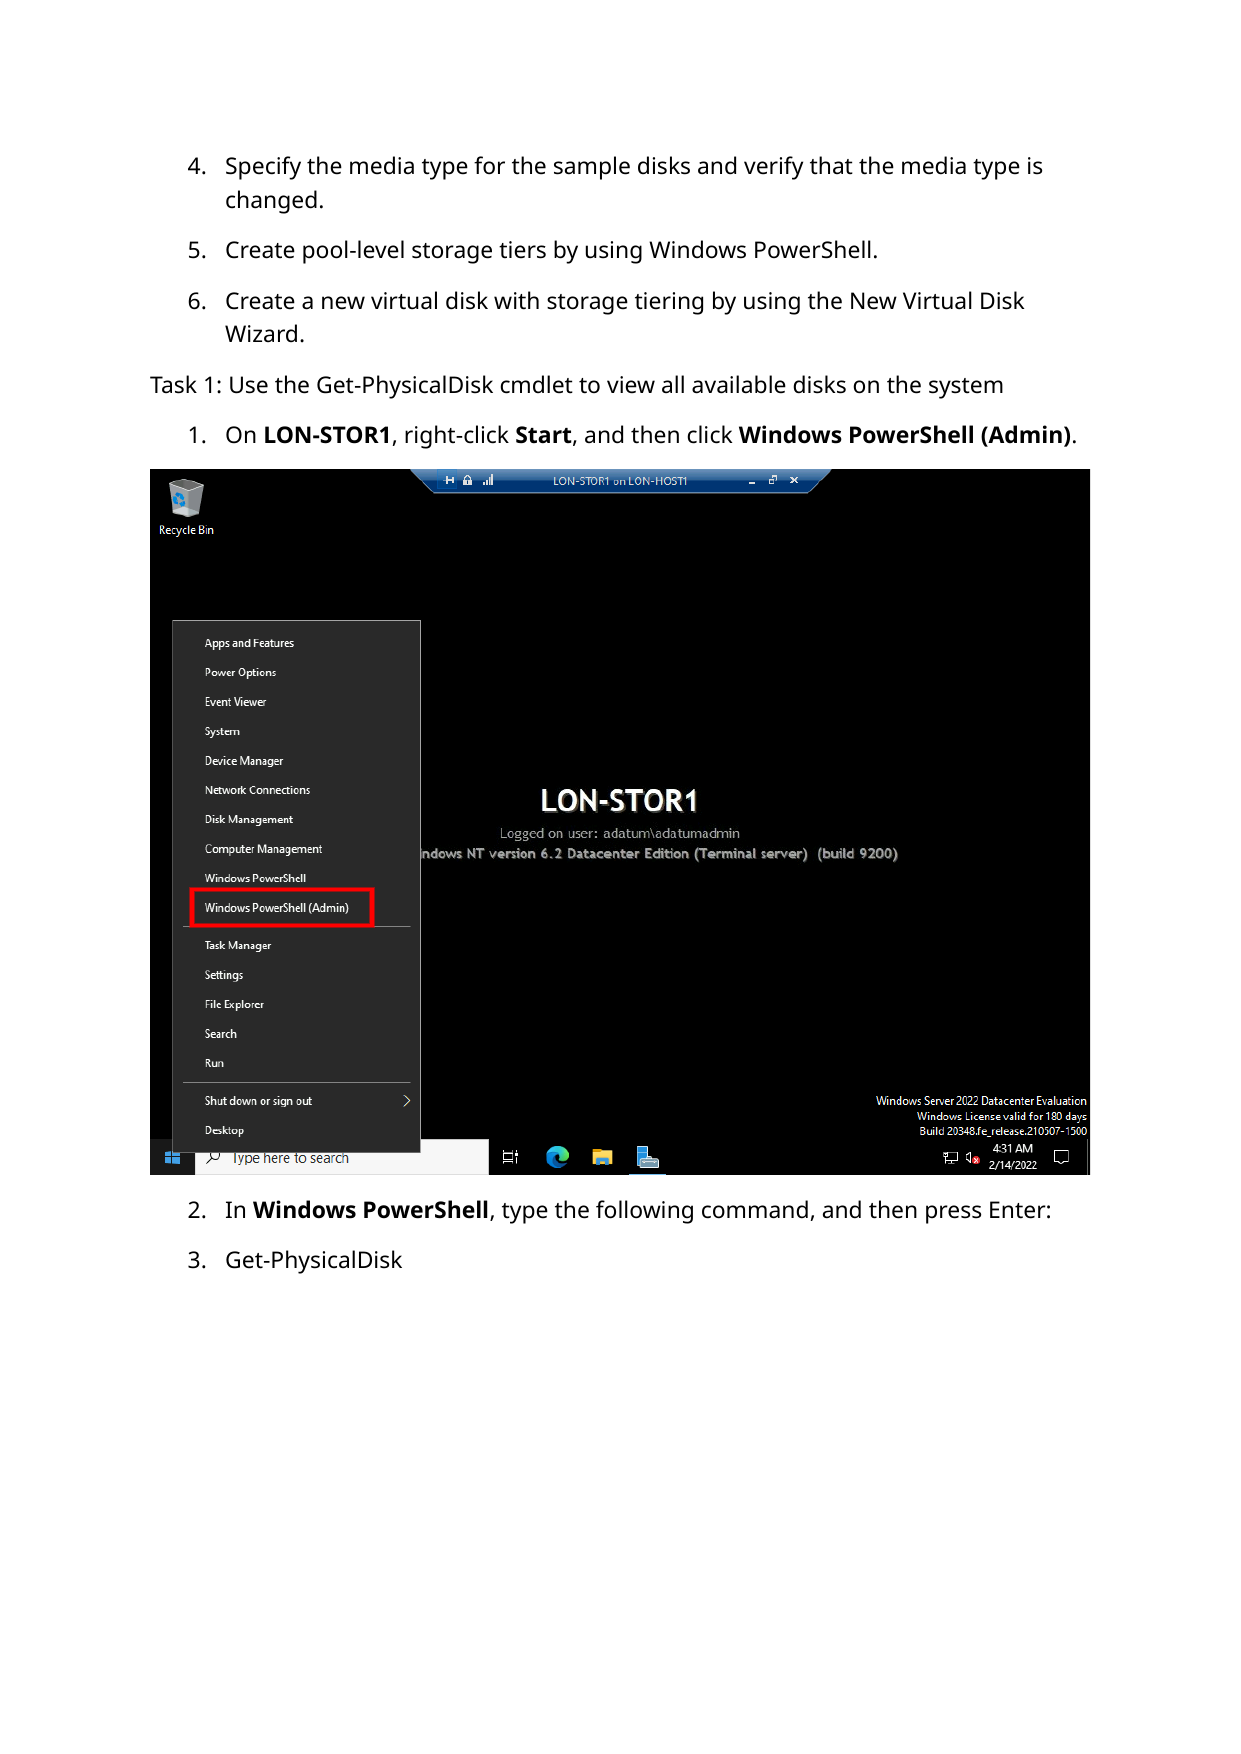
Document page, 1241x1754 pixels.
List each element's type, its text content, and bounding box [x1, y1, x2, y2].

list Specify the media type for the sample disks and verify that the media type is changed. [187, 150, 1090, 215]
list In Windows PowerShell, type the following command, and then press Enter: [187, 1194, 1090, 1225]
picture [150, 469, 1091, 1175]
list Create a new virtual disk with storage tiering by using the New Virtual Disk Wizard. [187, 284, 1090, 349]
text Task 1: Use the Get-PhysicalDisk cmdlet to view all available disks on the system [150, 369, 1090, 400]
list Get-PhysicalDisk [187, 1244, 1090, 1276]
list Create pool-level storage tiers by using Windows PowerShell. [187, 234, 1090, 265]
list On LON-STOR1, right-click Start, and then click Windows PowerShell (Admin). [187, 419, 1090, 450]
